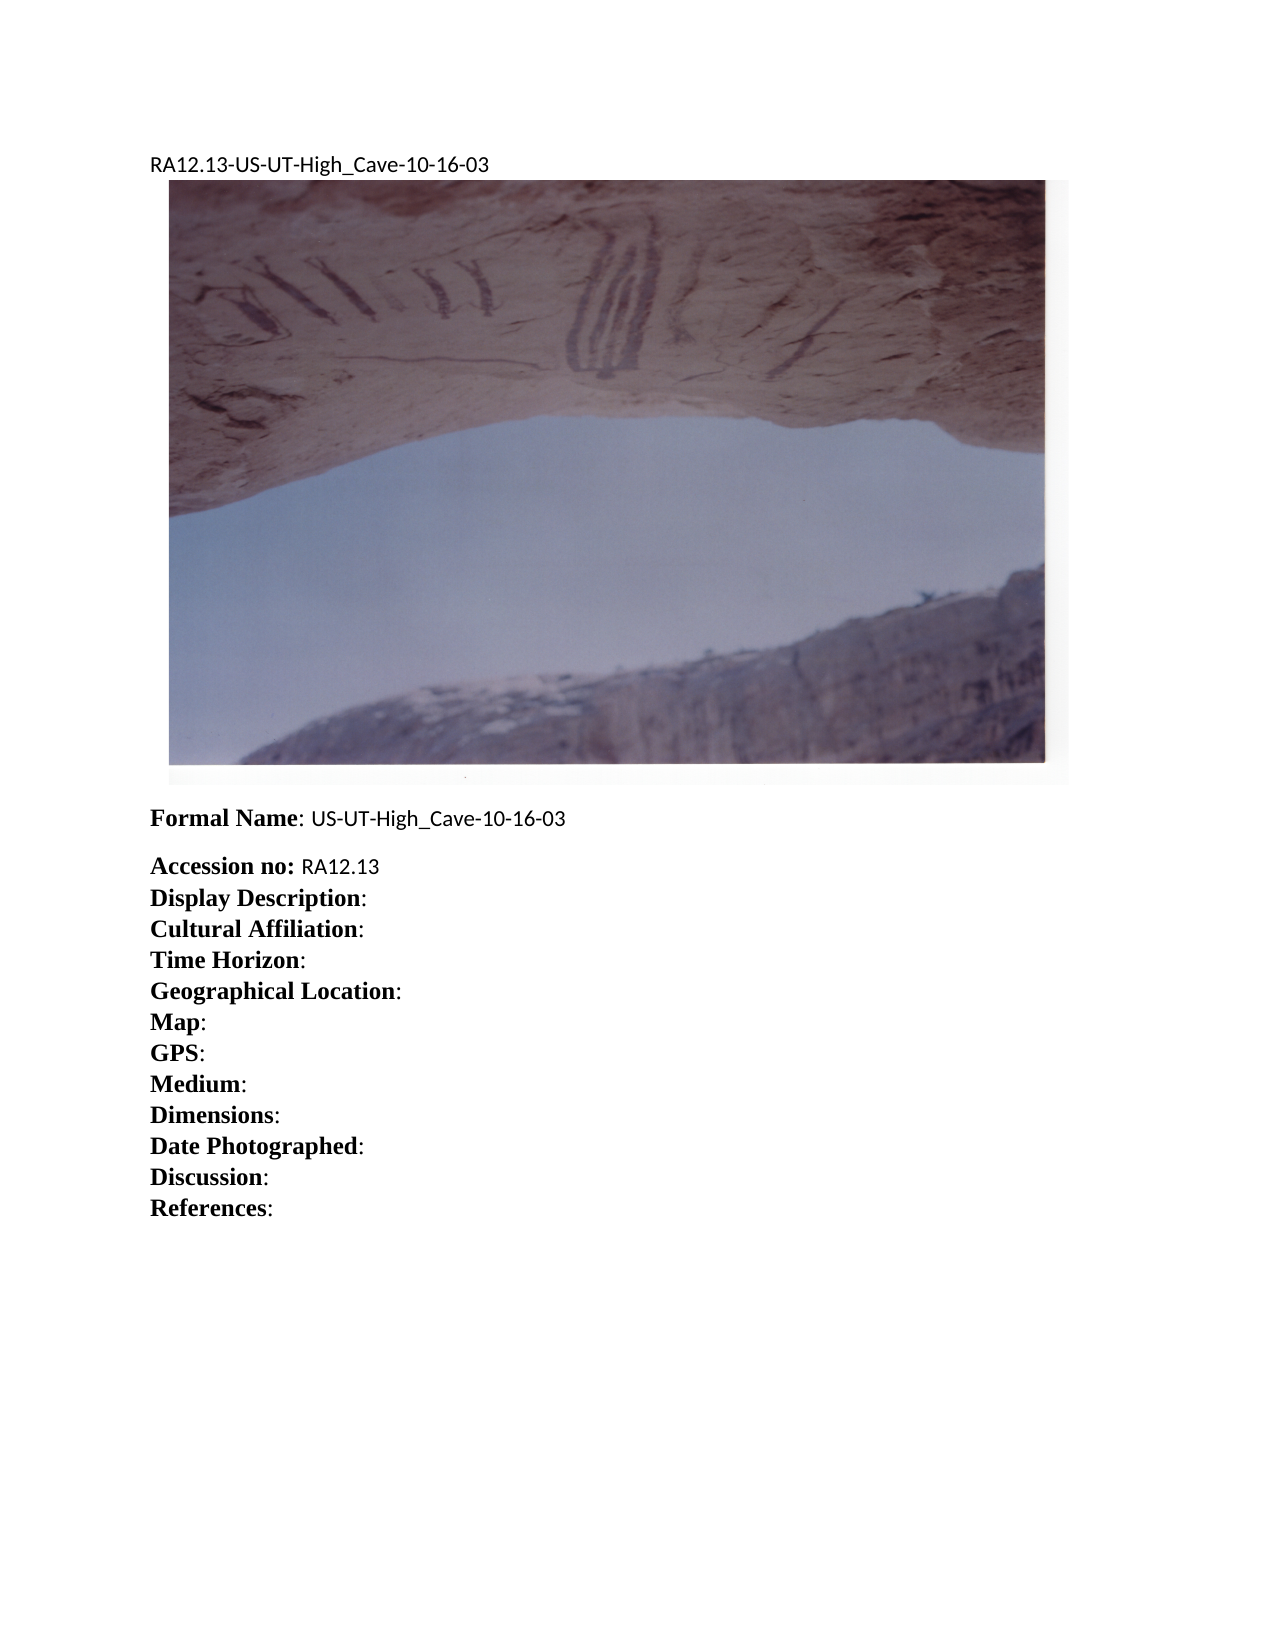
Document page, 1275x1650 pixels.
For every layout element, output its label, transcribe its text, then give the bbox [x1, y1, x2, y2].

text Dimensions: [150, 1100, 1125, 1129]
text Discussion: [150, 1162, 1125, 1191]
picture [168, 180, 1069, 785]
text Medium: [150, 1069, 1125, 1098]
text References: [150, 1193, 1125, 1222]
text Cultural Affiliation: [150, 914, 1125, 943]
text Geographical Location: [150, 976, 1125, 1005]
text Display Description: [150, 883, 1125, 912]
text Map: [150, 1007, 1125, 1036]
text Accession no: RA12.13 [150, 851, 1125, 881]
text Formal Name: US-UT-High_Cave-10-16-03 [150, 803, 1125, 832]
text GPS: [150, 1038, 1125, 1067]
text Time Horizon: [150, 945, 1125, 974]
text Date Photographed: [150, 1131, 1125, 1160]
